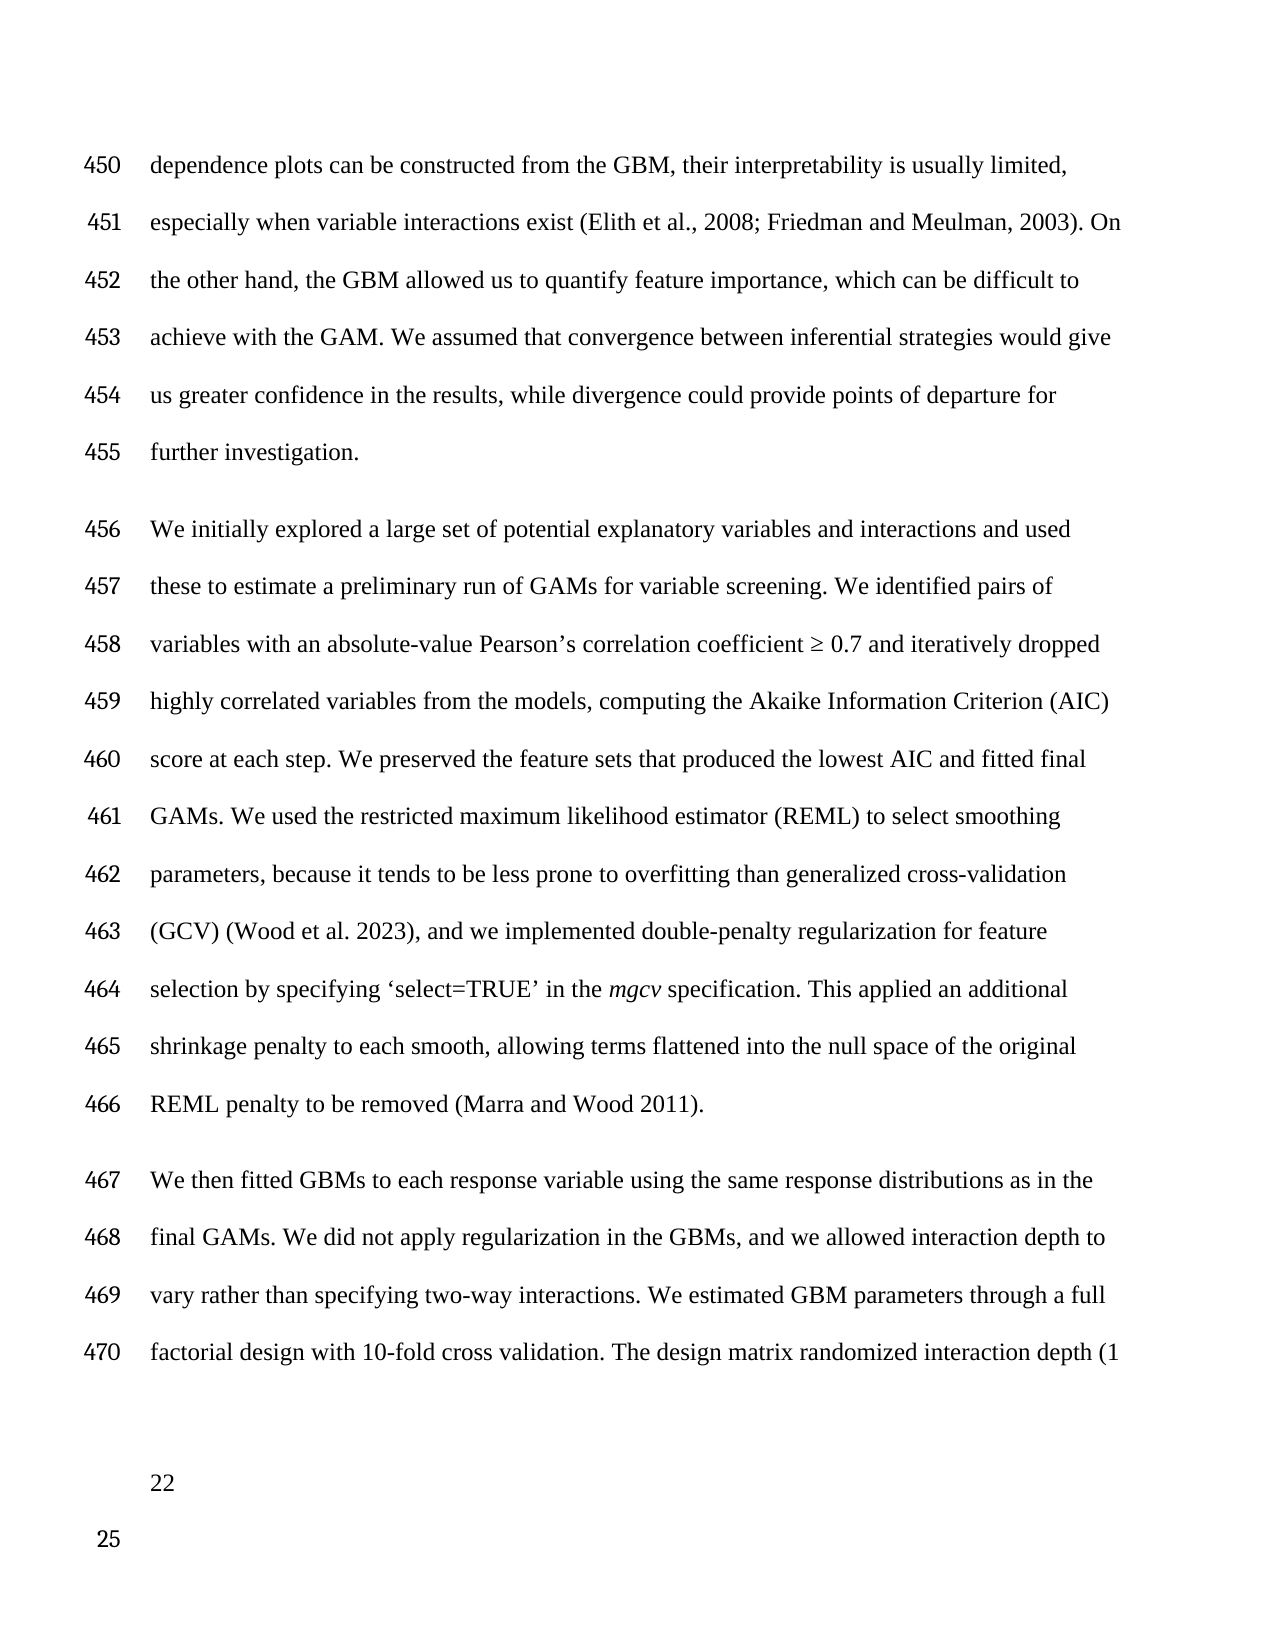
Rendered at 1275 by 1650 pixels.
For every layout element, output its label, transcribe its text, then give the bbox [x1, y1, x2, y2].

text We initially explored a large set of potential explanatory variables and interactions and used these to estimate a preliminary run of GAMs for variable screening. We identified pairs of variables with an absolute-value Pearson’s correlation coefficient 0.7 and iteratively dropped highly correlated variables from the models, computing the Akaike Information Criterion (AIC) score at each step. We preserved the feature sets that produced the lowest AIC and fitted final GAMs. We used the restricted maximum likelihood estimator (REML) to select smoothing parameters, because it tends to be less prone to overfitting than generalized cross-validation (GCV) (Wood et al. 2023), and we implemented double-penalty regularization for feature selection by specifying ‘select=TRUE’ in the mgcv specification. This applied an additional shrinkage penalty to each smooth, allowing terms flattened into the null space of the original REML penalty to be removed (Marra and Wood 2011). [150, 514, 1125, 1117]
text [150, 1165, 1125, 1366]
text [150, 150, 1125, 466]
